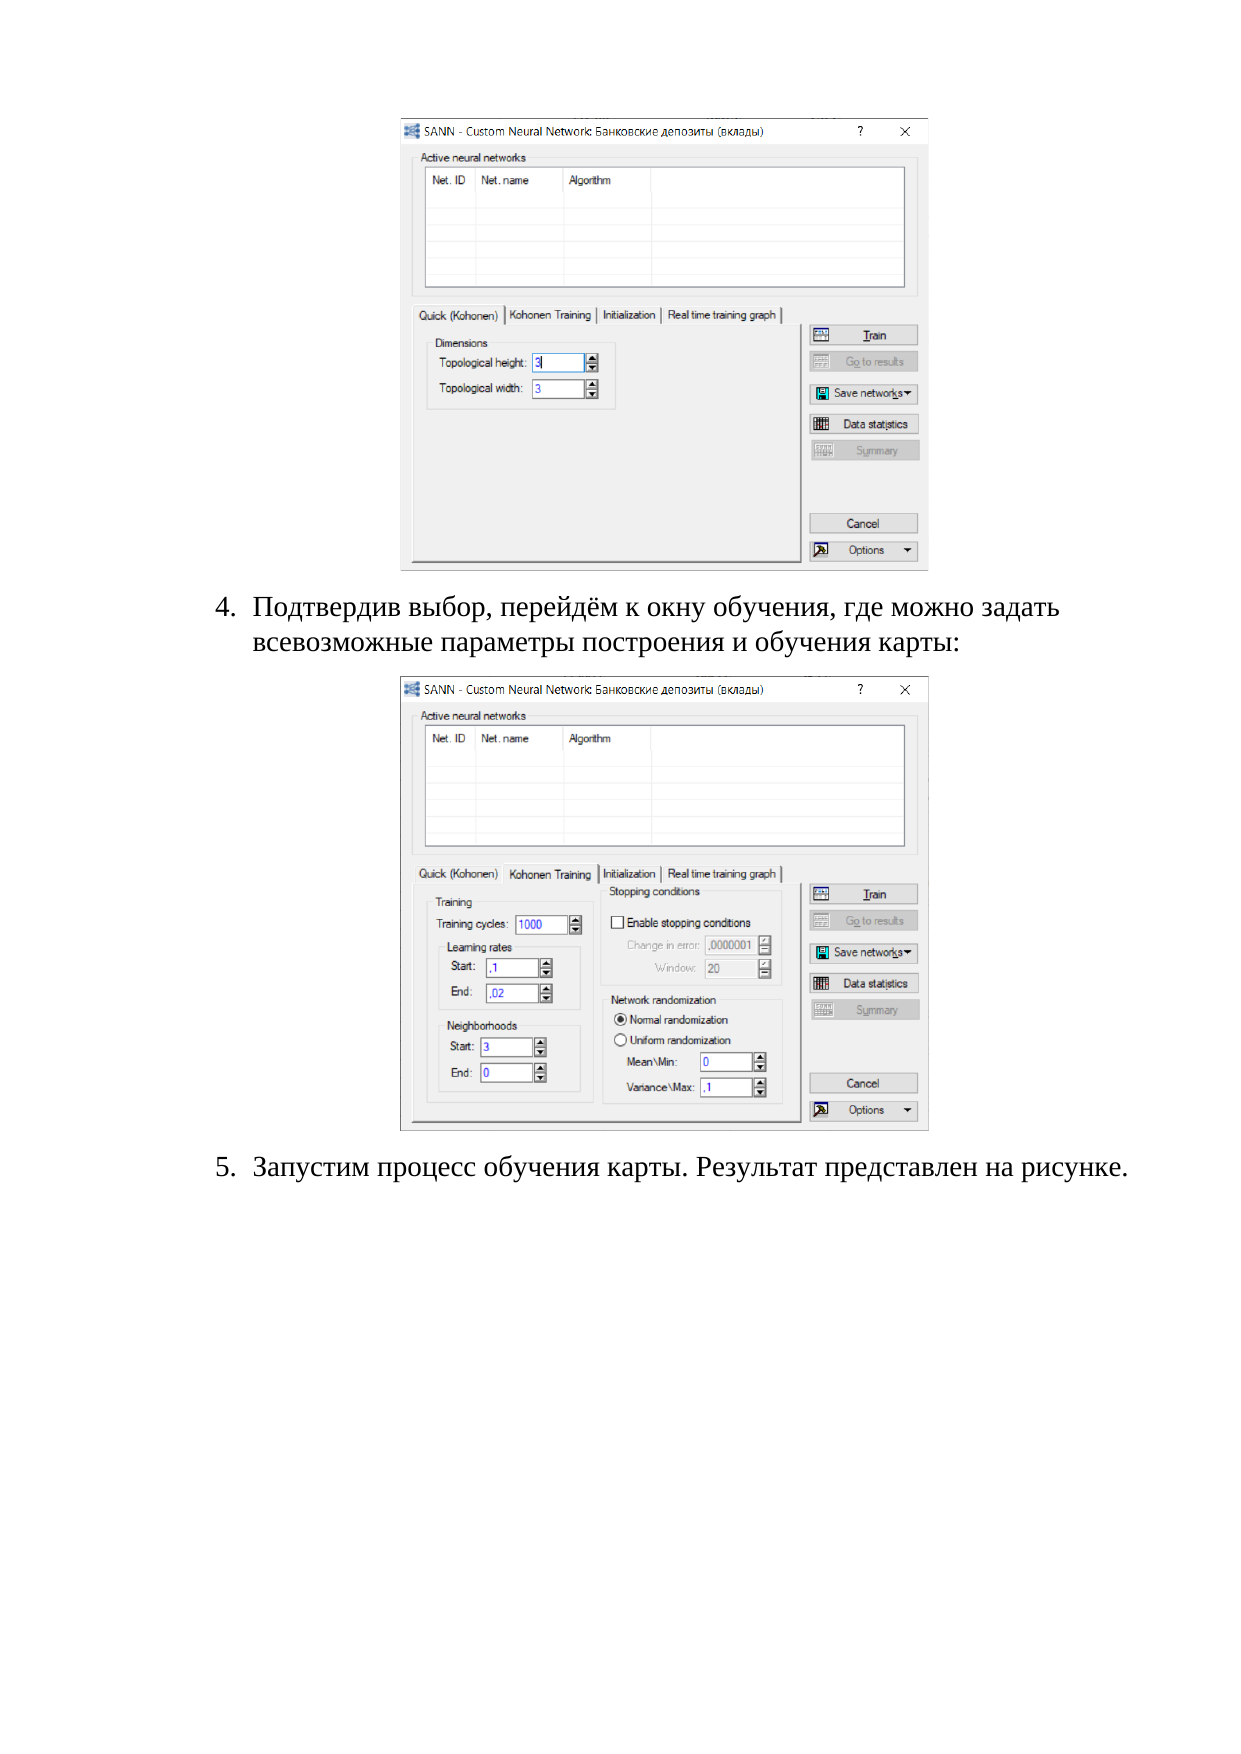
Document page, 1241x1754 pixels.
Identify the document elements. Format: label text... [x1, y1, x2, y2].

list Запустим процесс обучения карты. Результат представлен на рисунке. [215, 1149, 1152, 1182]
picture [400, 676, 929, 1131]
list Подтвердив выбор, перейдём к окну обучения, где можно задать всевозможные параметры построения и обучения карты: [215, 589, 1152, 658]
picture [400, 118, 929, 571]
